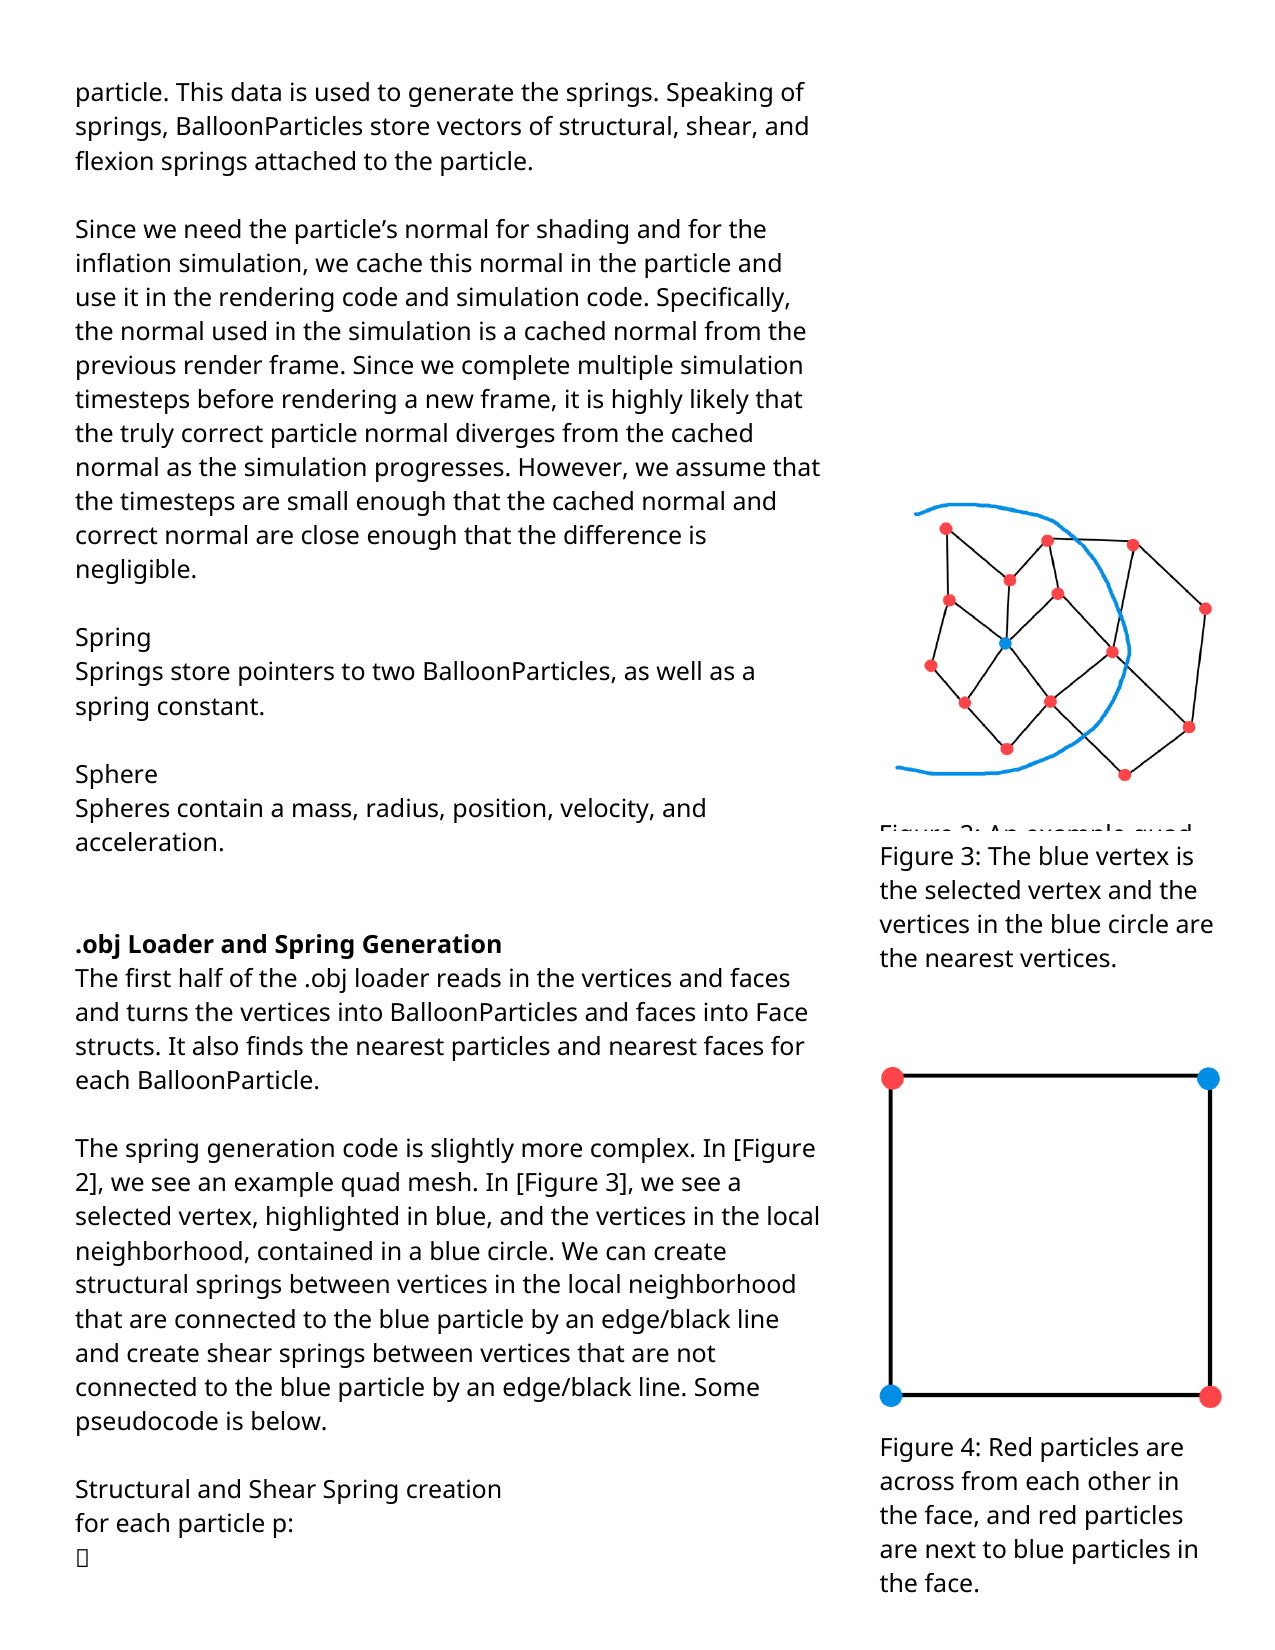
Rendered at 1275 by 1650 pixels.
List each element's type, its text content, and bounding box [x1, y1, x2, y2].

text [75, 75, 825, 177]
text Spheres contain a mass, radius, position, velocity, and acceleration. [75, 790, 825, 858]
picture [862, 1047, 1238, 1423]
text The spring generation code is slightly more complex. In [Figure 2], we see an example quad mesh. In [Figure 3], we see a selected vertex, highlighted in blue, and the vertices in the local neighborhood, contained in a blue circle. We can create structural springs between vertices in the local neighborhood that are connected to the blue particle by an edge/black line and create shear springs between vertices that are not connected to the blue particle by an edge/black line. Some pseudocode is below. [75, 1131, 825, 1437]
text Springs store pointers to two BalloonParticles, as well as a spring constant. [75, 654, 825, 722]
text Sphere [75, 756, 825, 790]
text The first half of the .obj loader reads in the vertices and faces and turns the vertices into BalloonParticles and faces into Face structs. It also finds the nearest particles and nearest faces for each BalloonParticle. [75, 961, 825, 1097]
text Since we need the particle’s normal for shading and for the inflation simulation, we cache this normal in the particle and use it in the rendering code and simulation code. Specifically, the normal used in the simulation is a cached normal from the previous render frame. Since we complete multiple simulation timesteps before rendering a new frame, it is highly likely that the truly correct particle normal diverges from the cached normal as the simulation progresses. However, we assume that the timesteps are small enough that the cached normal and correct normal are close enough that the difference is negligible. [75, 211, 825, 586]
text .obj Loader and Spring Generation [75, 927, 825, 961]
text Structural and Shear Spring creation [75, 1472, 825, 1506]
picture [864, 456, 1240, 832]
text Spring [75, 620, 825, 654]
text for each particle p: [75, 1506, 825, 1540]
